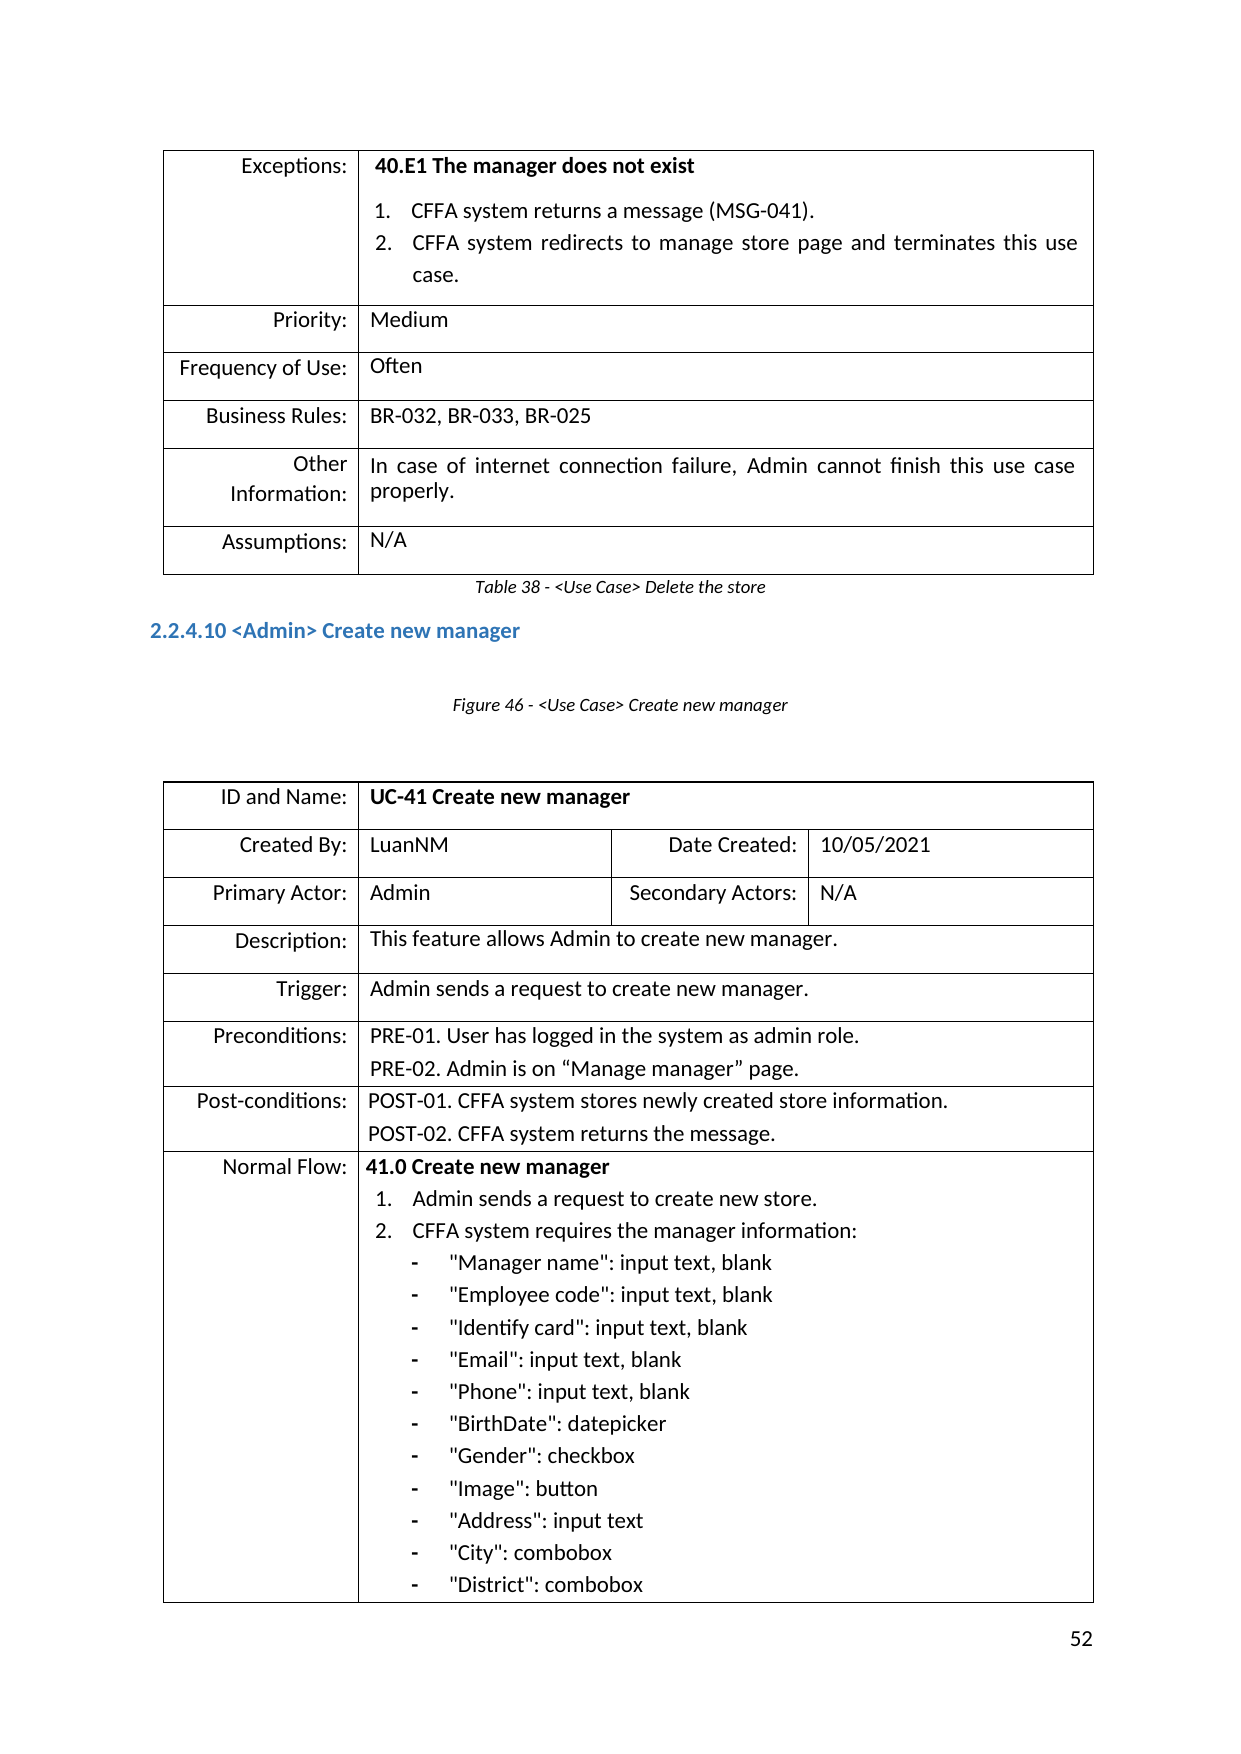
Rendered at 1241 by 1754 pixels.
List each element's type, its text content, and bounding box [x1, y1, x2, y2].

table_cell Exceptions: [164, 151, 358, 304]
table_cell 10/05/2021 [809, 830, 1093, 877]
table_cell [359, 1152, 1093, 1602]
subtitle 2.2.4.10 <Admin> Create new manager [150, 616, 1093, 644]
text Figure 46 - <Use Case> Create new manager [150, 693, 1093, 716]
table_cell Admin sends a request to create new manager. [359, 974, 1093, 1021]
table_cell PRE-01. User has logged in the system as admin role. PRE-02. Admin is on “Manage manager” page. [359, 1022, 1093, 1086]
table_cell Created By: [164, 830, 358, 877]
table_cell Normal Flow: [164, 1152, 358, 1602]
table_cell Primary Actor: [164, 878, 358, 925]
table_cell This feature allows Admin to create new manager. [359, 926, 1093, 973]
table_cell Preconditions: [164, 1022, 358, 1086]
table_header UC-41 Create new manager [359, 783, 1093, 829]
table_cell In case of internet connection failure, Admin cannot finish this use case properly. [359, 449, 1093, 526]
table_cell Trigger: [164, 974, 358, 1021]
table_header ID and Name: [164, 783, 358, 829]
table_cell 40.E1 The manager does not exist CFFA system returns a message (MSG-041). CFFA system redirects to manage store page and terminates this use case. [359, 151, 1093, 304]
table_cell Business Rules: [164, 401, 358, 448]
table_cell BR-032, BR-033, BR-025 [359, 401, 1093, 448]
table_cell Frequency of Use: [164, 353, 358, 400]
table_cell Medium [359, 306, 1093, 352]
table_cell Often [359, 353, 1093, 400]
table_cell POST-01. CFFA system stores newly created store information. POST-02. CFFA system returns the message. [359, 1087, 1093, 1151]
table_cell Other Information: [164, 449, 358, 526]
table_cell Date Created: [612, 830, 808, 877]
text Table 38 - <Use Case> Delete the store [150, 575, 1093, 598]
table_cell Post-conditions: [164, 1087, 358, 1151]
table_cell Assumptions: [164, 527, 358, 574]
table_cell Admin [359, 878, 611, 925]
table_cell N/A [359, 527, 1093, 574]
table_cell N/A [809, 878, 1093, 925]
table_cell Priority: [164, 306, 358, 352]
table_cell LuanNM [359, 830, 611, 877]
table_cell Description: [164, 926, 358, 973]
table_cell Secondary Actors: [612, 878, 808, 925]
